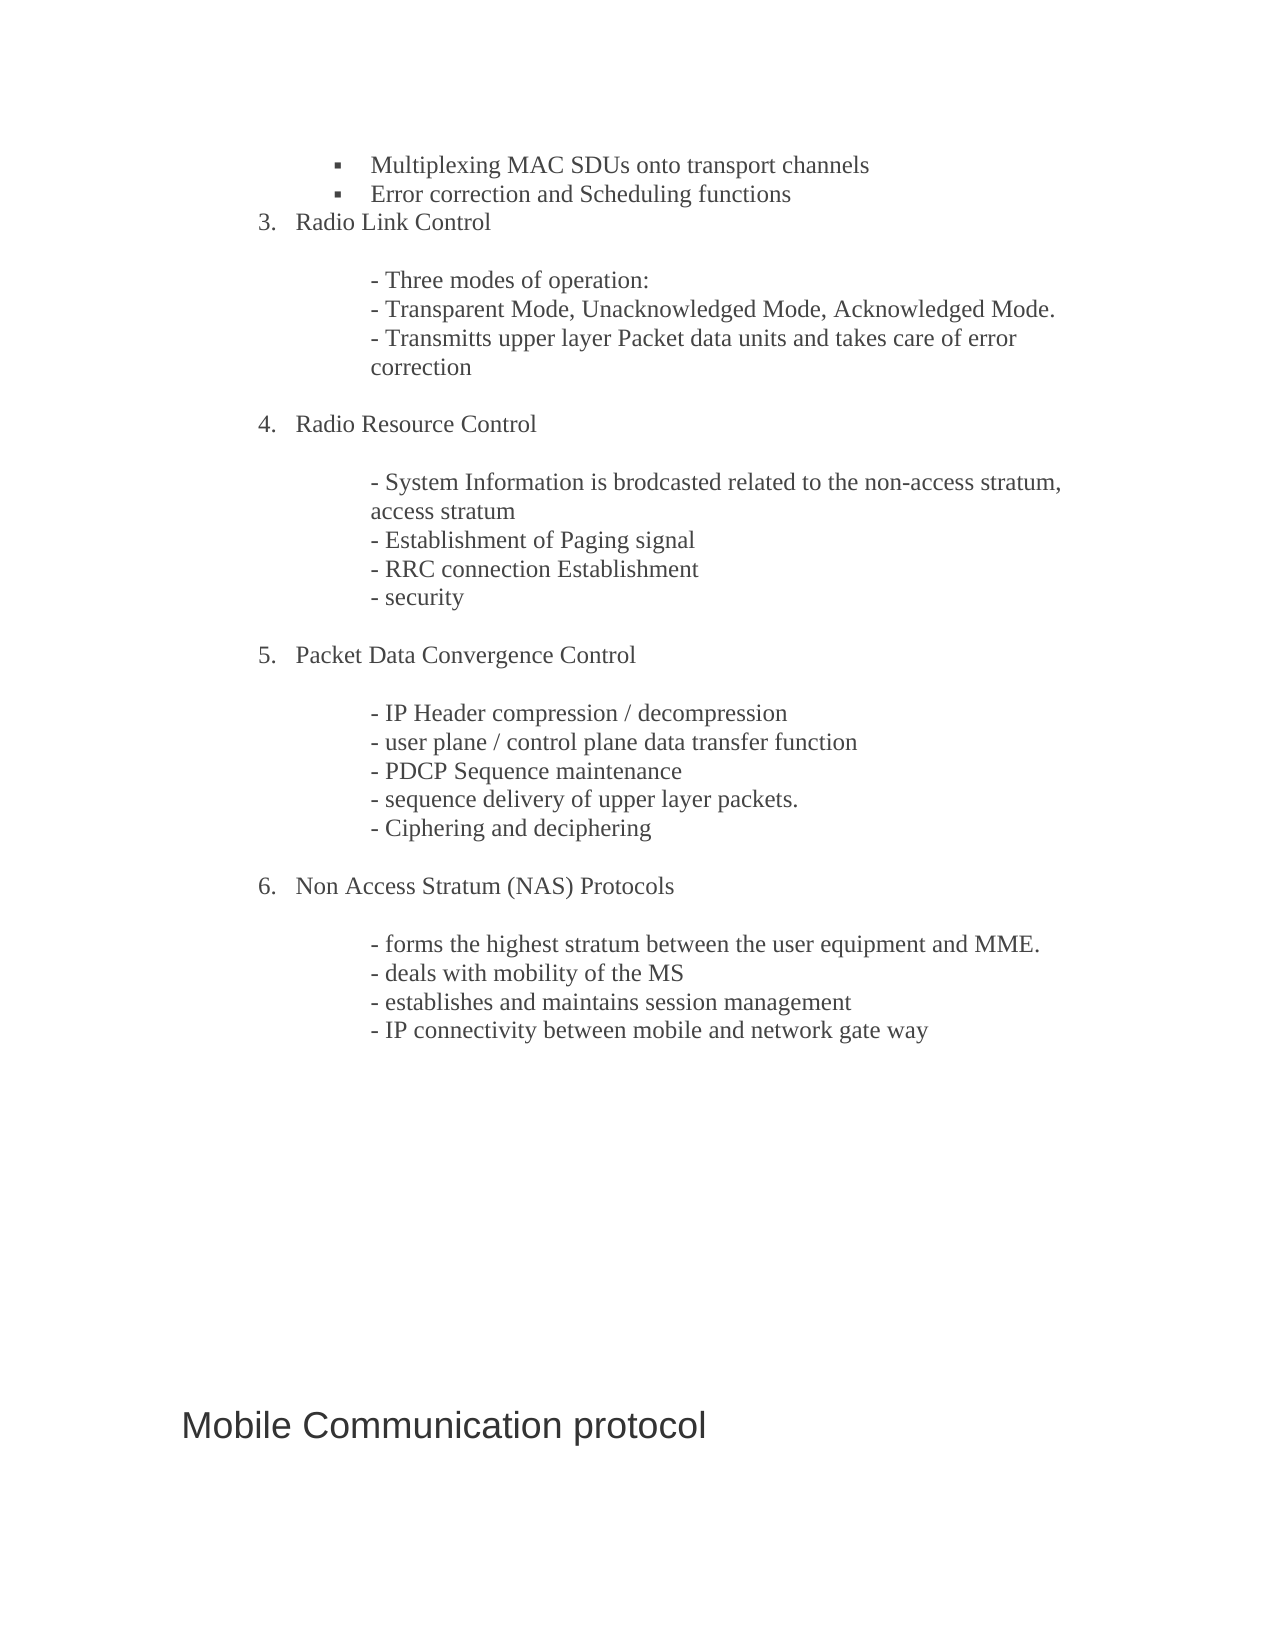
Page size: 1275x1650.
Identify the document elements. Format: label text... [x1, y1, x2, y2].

list Non Access Stratum (NAS) Protocols [258, 871, 1109, 900]
text Mobile Communication protocol [150, 1403, 1125, 1447]
text - System Information is brodcasted related to the non-access stratum, access stratum - Establishment of Paging signal - RRC connection Establishment - security [370, 467, 1109, 611]
list Packet Data Convergence Control [258, 640, 1109, 669]
list Radio Resource Control [258, 409, 1109, 438]
text - Three modes of operation: - Transparent Mode, Unacknowledged Mode, Acknowledged Mode. - Transmitts upper layer Packet data units and takes care of error correction [370, 265, 1109, 380]
list Multiplexing MAC SDUs onto transport channels [333, 150, 1109, 179]
text - forms the highest stratum between the user equipment and MME. - deals with mobility of the MS - establishes and maintains session management - IP connectivity between mobile and network gate way [370, 929, 1109, 1044]
list Error correction and Scheduling functions [333, 179, 1109, 207]
list Radio Link Control [258, 207, 1109, 236]
text - IP Header compression / decompression - user plane / control plane data transfer function - PDCP Sequence maintenance - sequence delivery of upper layer packets. - Ciphering and deciphering [370, 698, 1109, 842]
